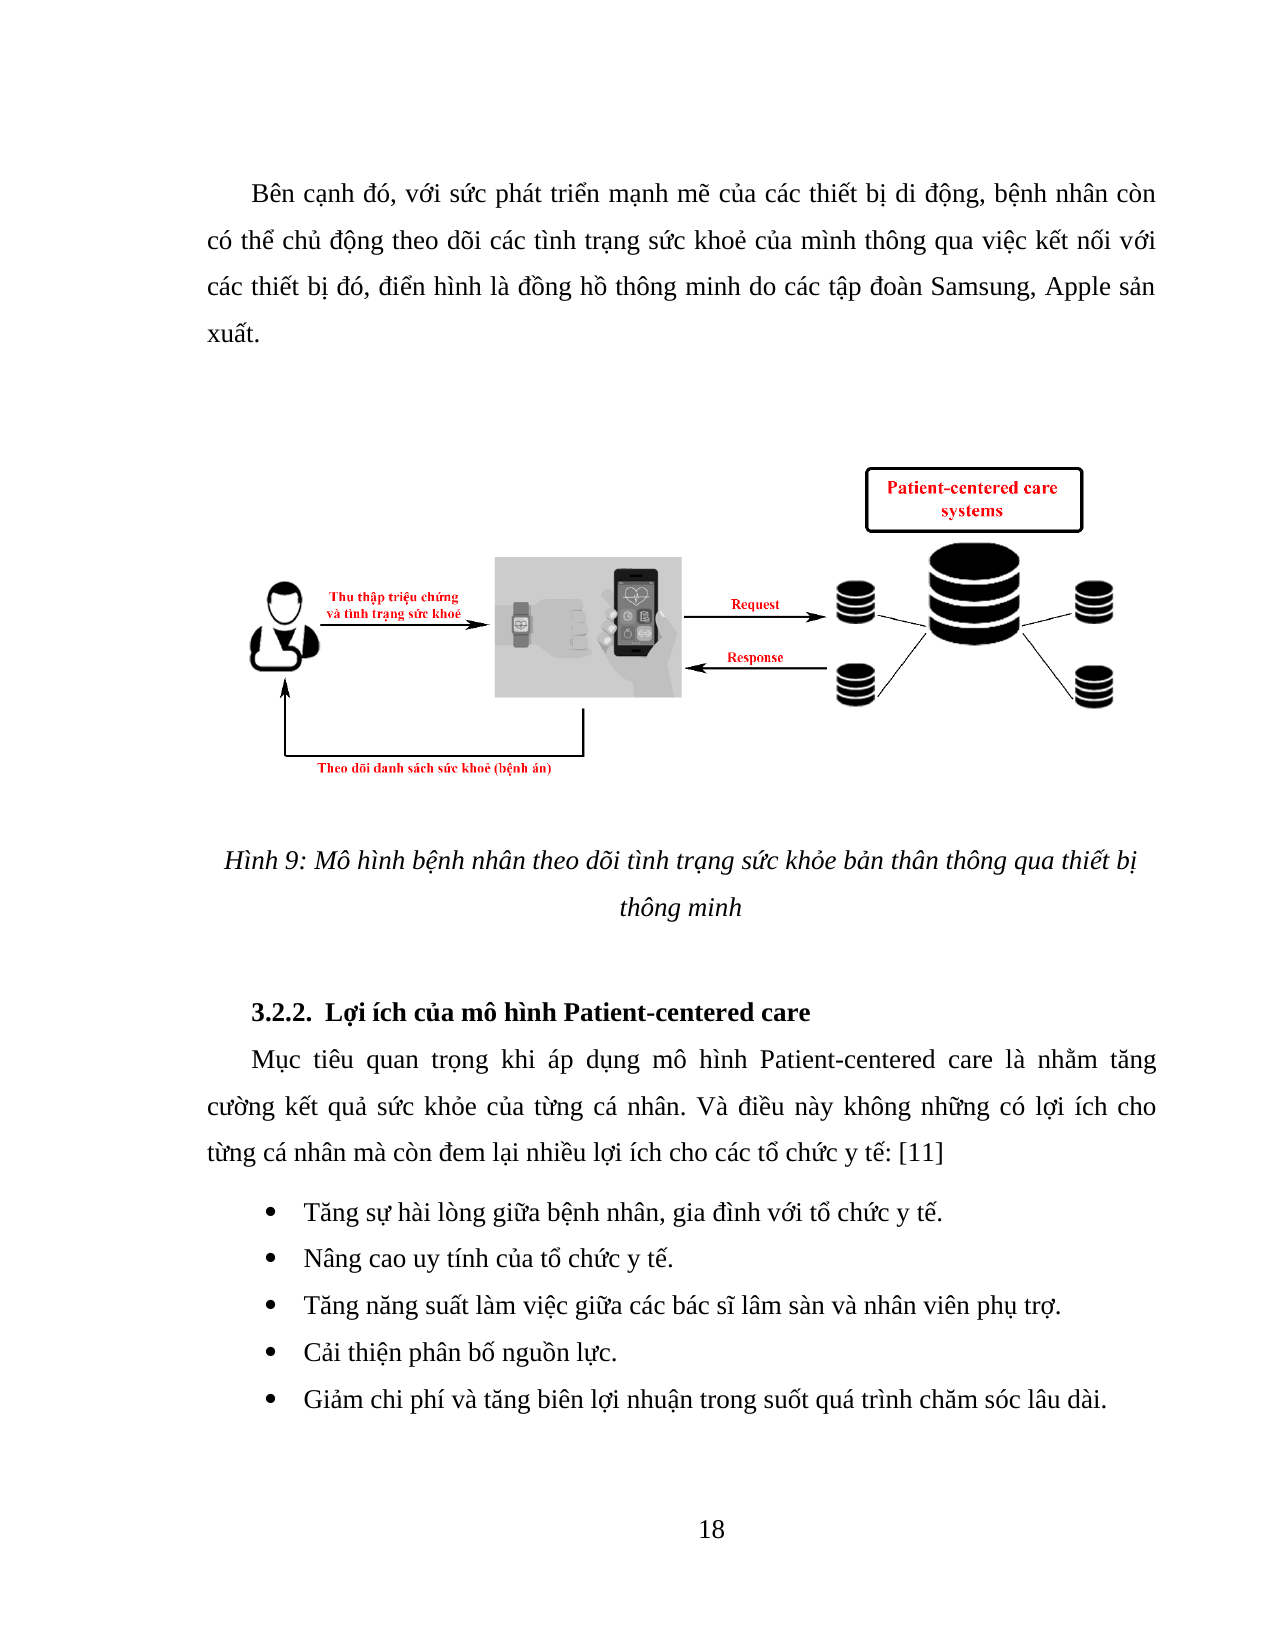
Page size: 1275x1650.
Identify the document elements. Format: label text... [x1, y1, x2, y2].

list Cải thiện phân bố nguồn lực. [266, 1336, 1157, 1367]
text Bên cạnh đó, với sức phát triển mạnh mẽ của các thiết bị di động, bệnh nhân còn có thể chủ động theo dõi các tình trạng sức khoẻ của mình thông qua việc kết nối với các thiết bị đó, điển hình là đồng hồ thông minh do các tập đoàn Samsung, Apple sản xuất. [207, 177, 1157, 348]
text Hình 9: Mô hình bệnh nhân theo dõi tình trạng sức khỏe bản thân thông qua thiết bị thông minh [207, 844, 1157, 922]
list Lợi ích của mô hình Patient-centered care [251, 996, 1157, 1028]
list Giảm chi phí và tăng biên lợi nhuận trong suốt quá trình chăm sóc lâu dài. [266, 1383, 1157, 1414]
list Tăng sự hài lòng giữa bệnh nhân, gia đình với tổ chức y tế. [266, 1196, 1157, 1227]
list Tăng năng suất làm việc giữa các bác sĩ lâm sàn và nhân viên phụ trợ. [266, 1289, 1157, 1321]
text Mục tiêu quan trọng khi áp dụng mô hình Patient-centered care là nhằm tăng cường kết quả sức khỏe của từng cá nhân. Và điều này không những có lợi ích cho từng cá nhân mà còn đem lại nhiều lợi ích cho các tổ chức y tế: [11] [207, 1043, 1157, 1168]
list Nâng cao uy tính của tổ chức y tế. [266, 1242, 1157, 1274]
picture [206, 435, 1157, 816]
